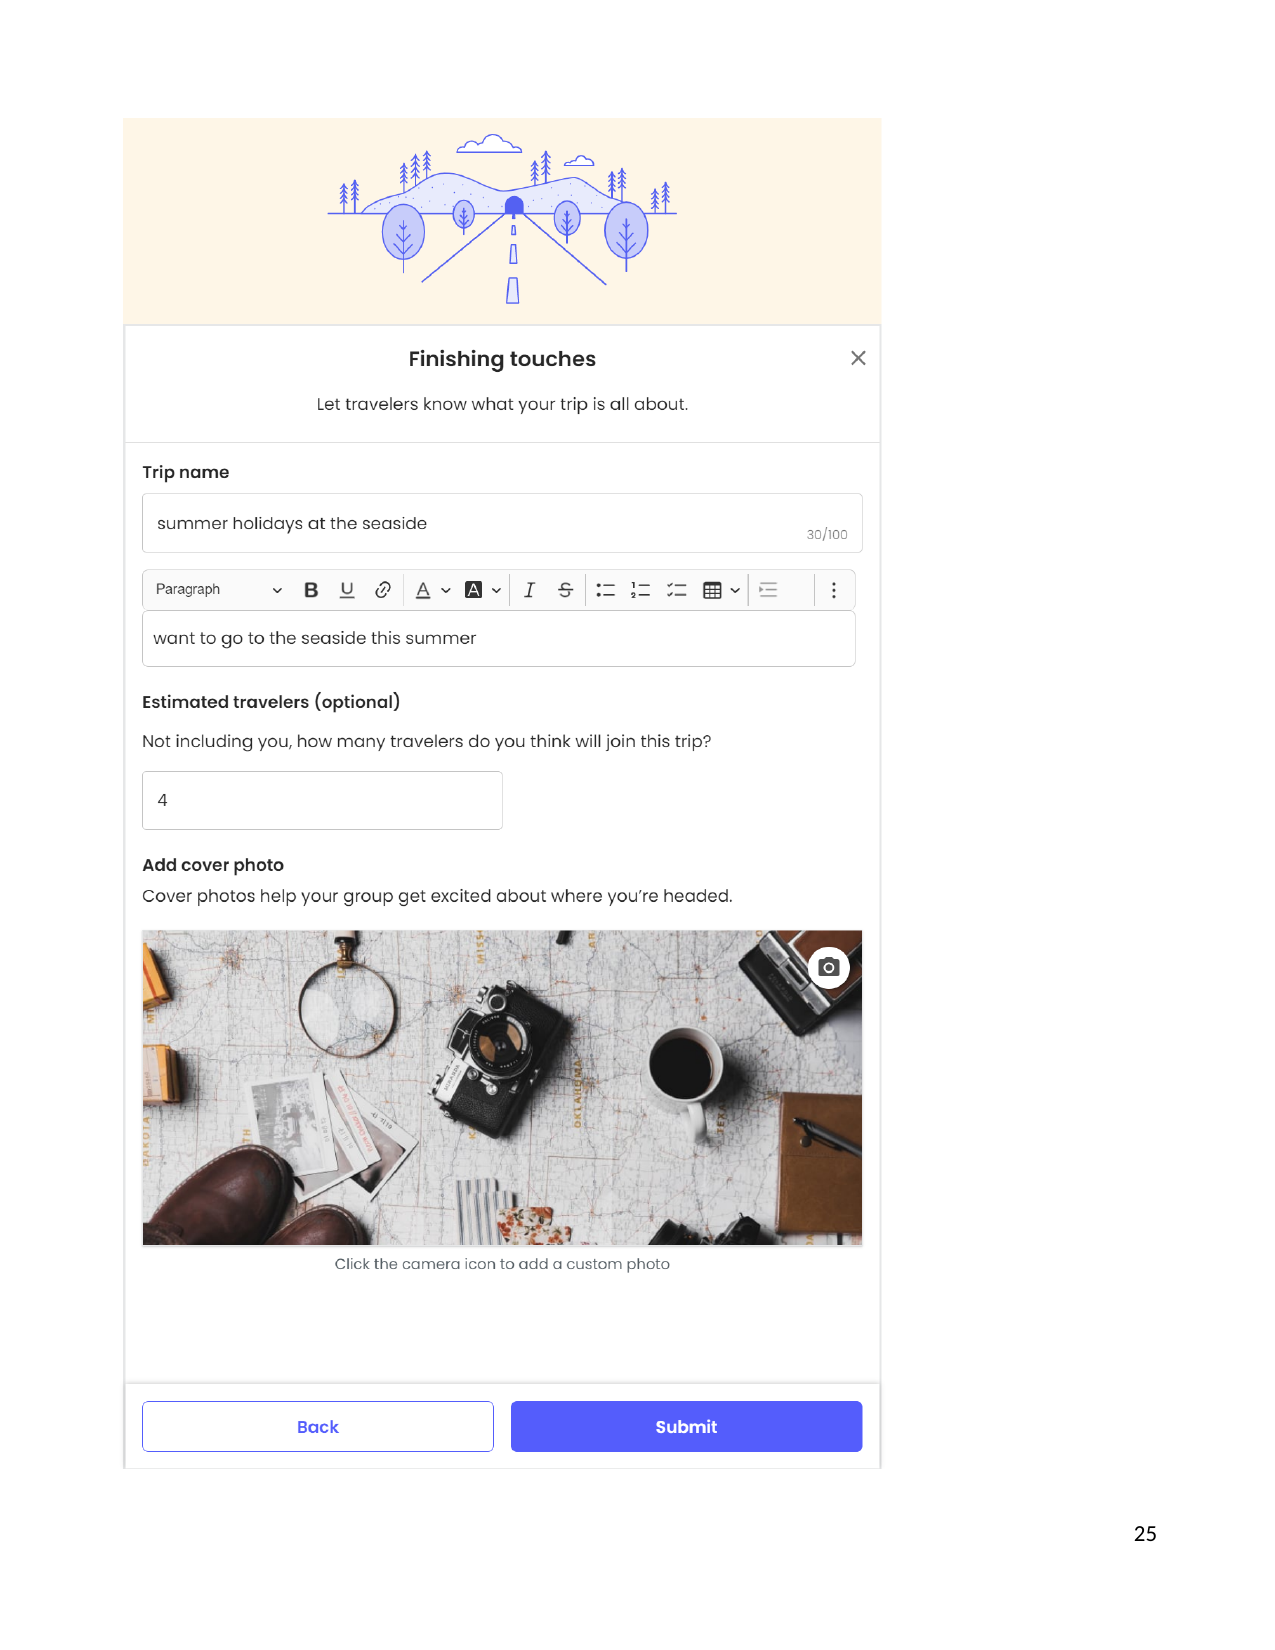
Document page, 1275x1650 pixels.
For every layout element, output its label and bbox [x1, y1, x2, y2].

picture [118, 118, 896, 1469]
